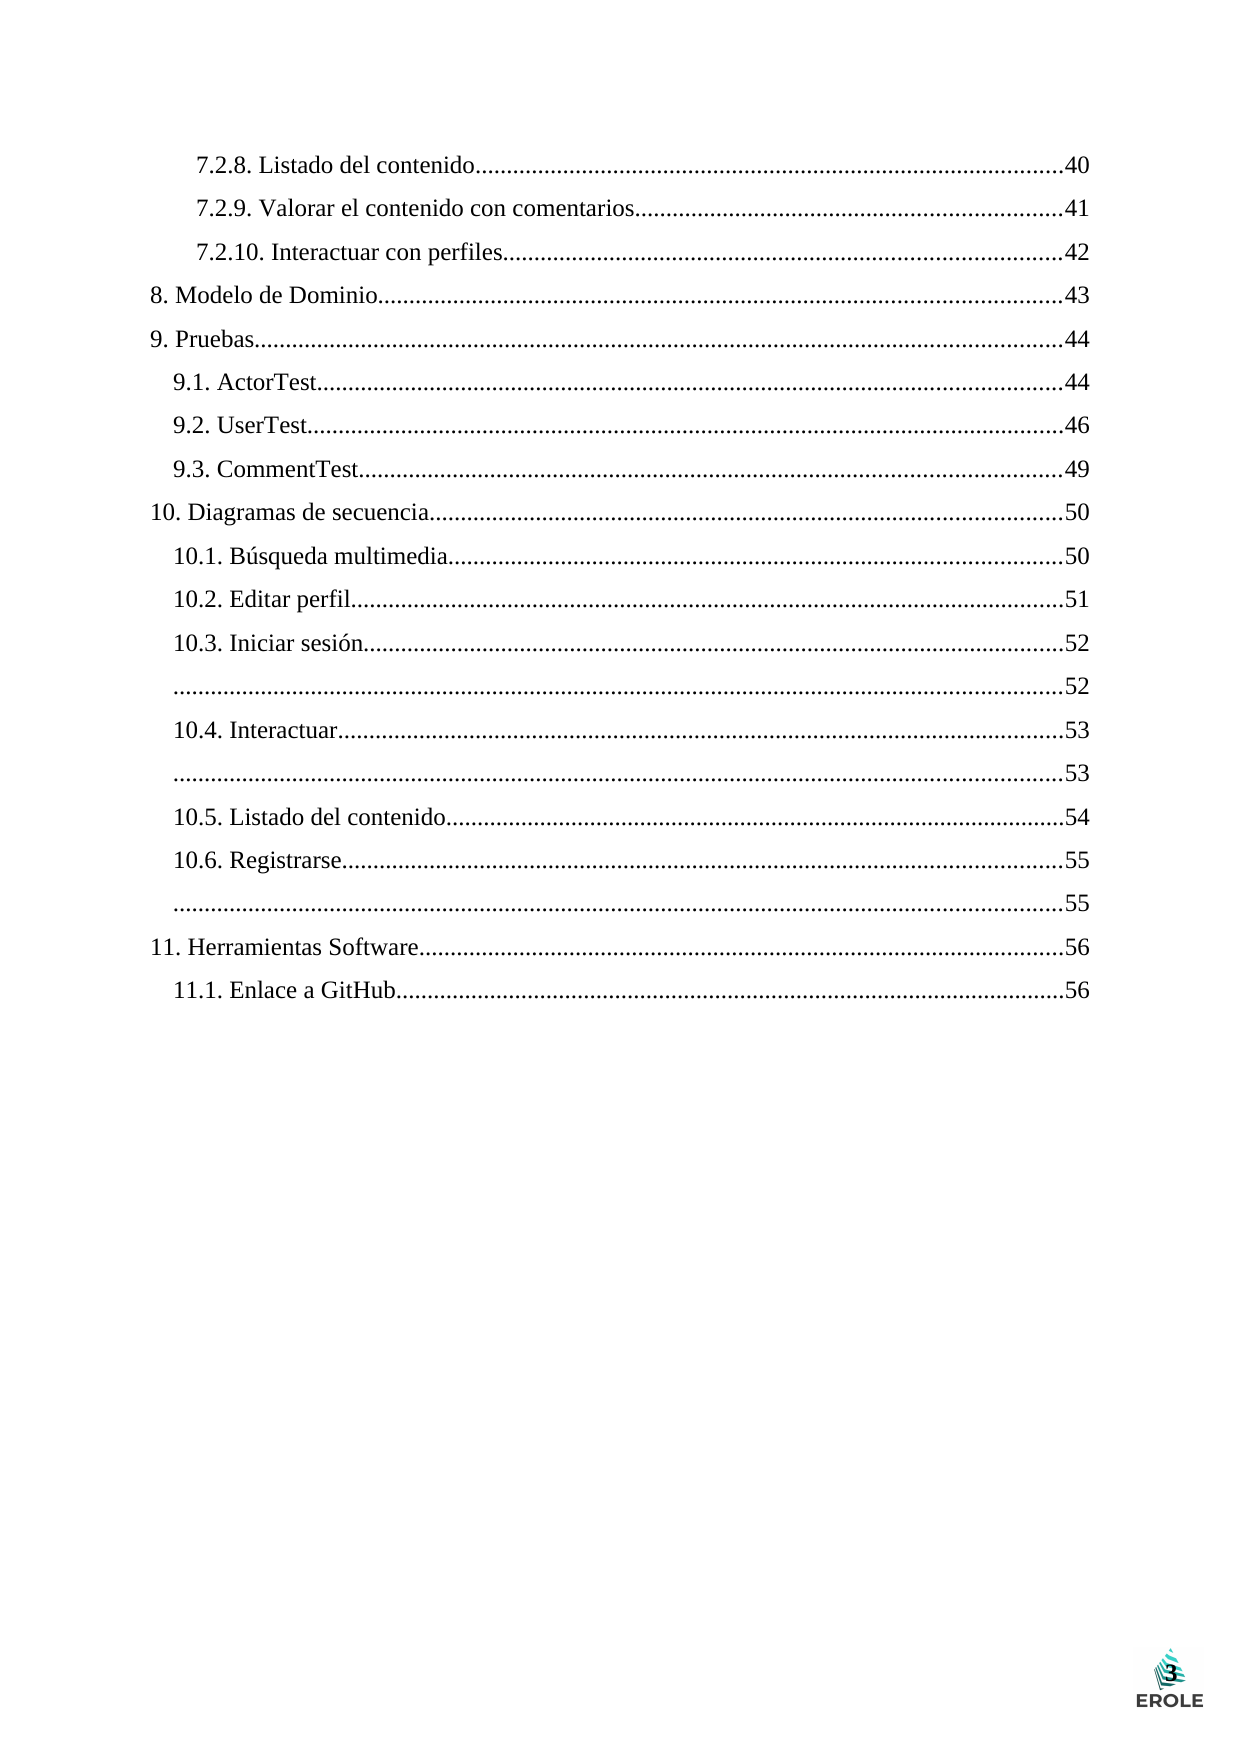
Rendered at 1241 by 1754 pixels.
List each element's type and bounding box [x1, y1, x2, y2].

picture [1132, 1647, 1205, 1709]
